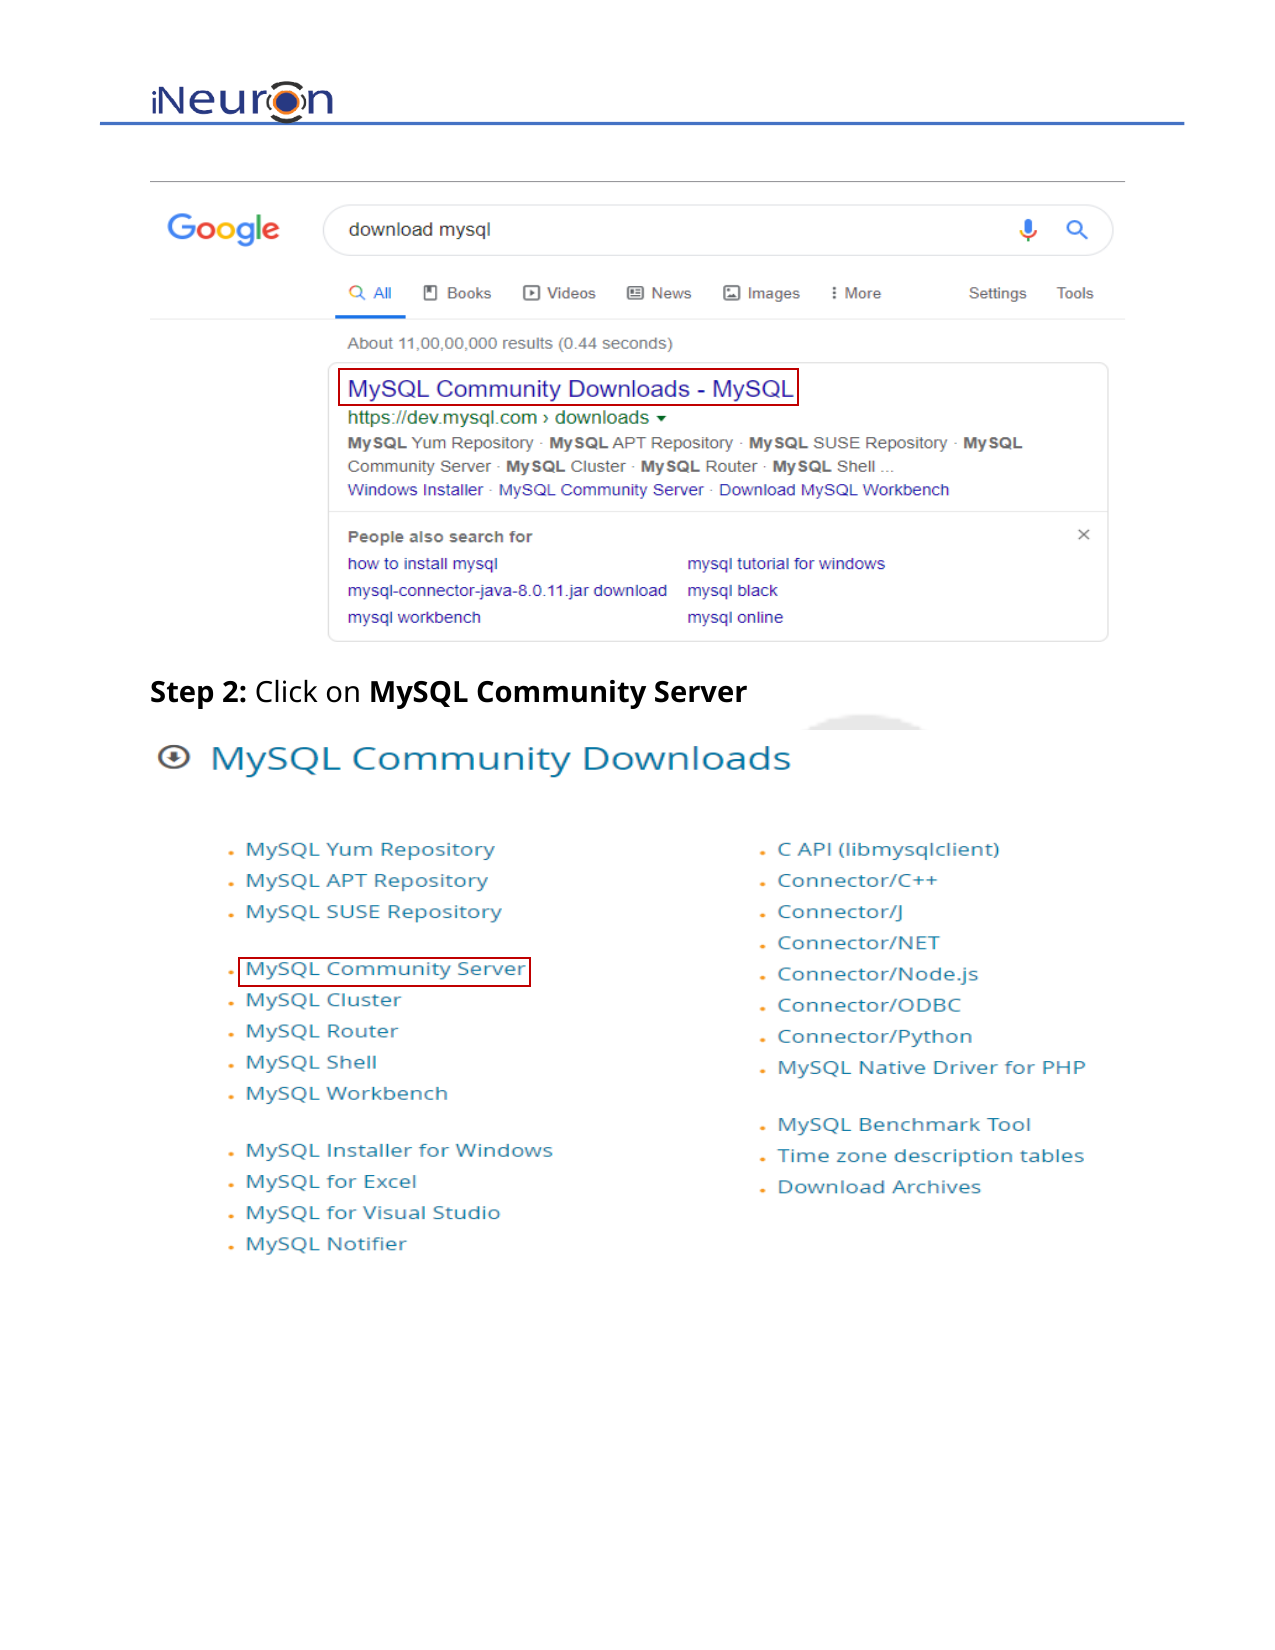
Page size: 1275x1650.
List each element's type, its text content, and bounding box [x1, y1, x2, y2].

picture [150, 75, 335, 124]
text Step 2: Click on MySQL Community Server [150, 671, 1125, 711]
picture [150, 181, 1125, 652]
picture [150, 730, 1125, 1260]
